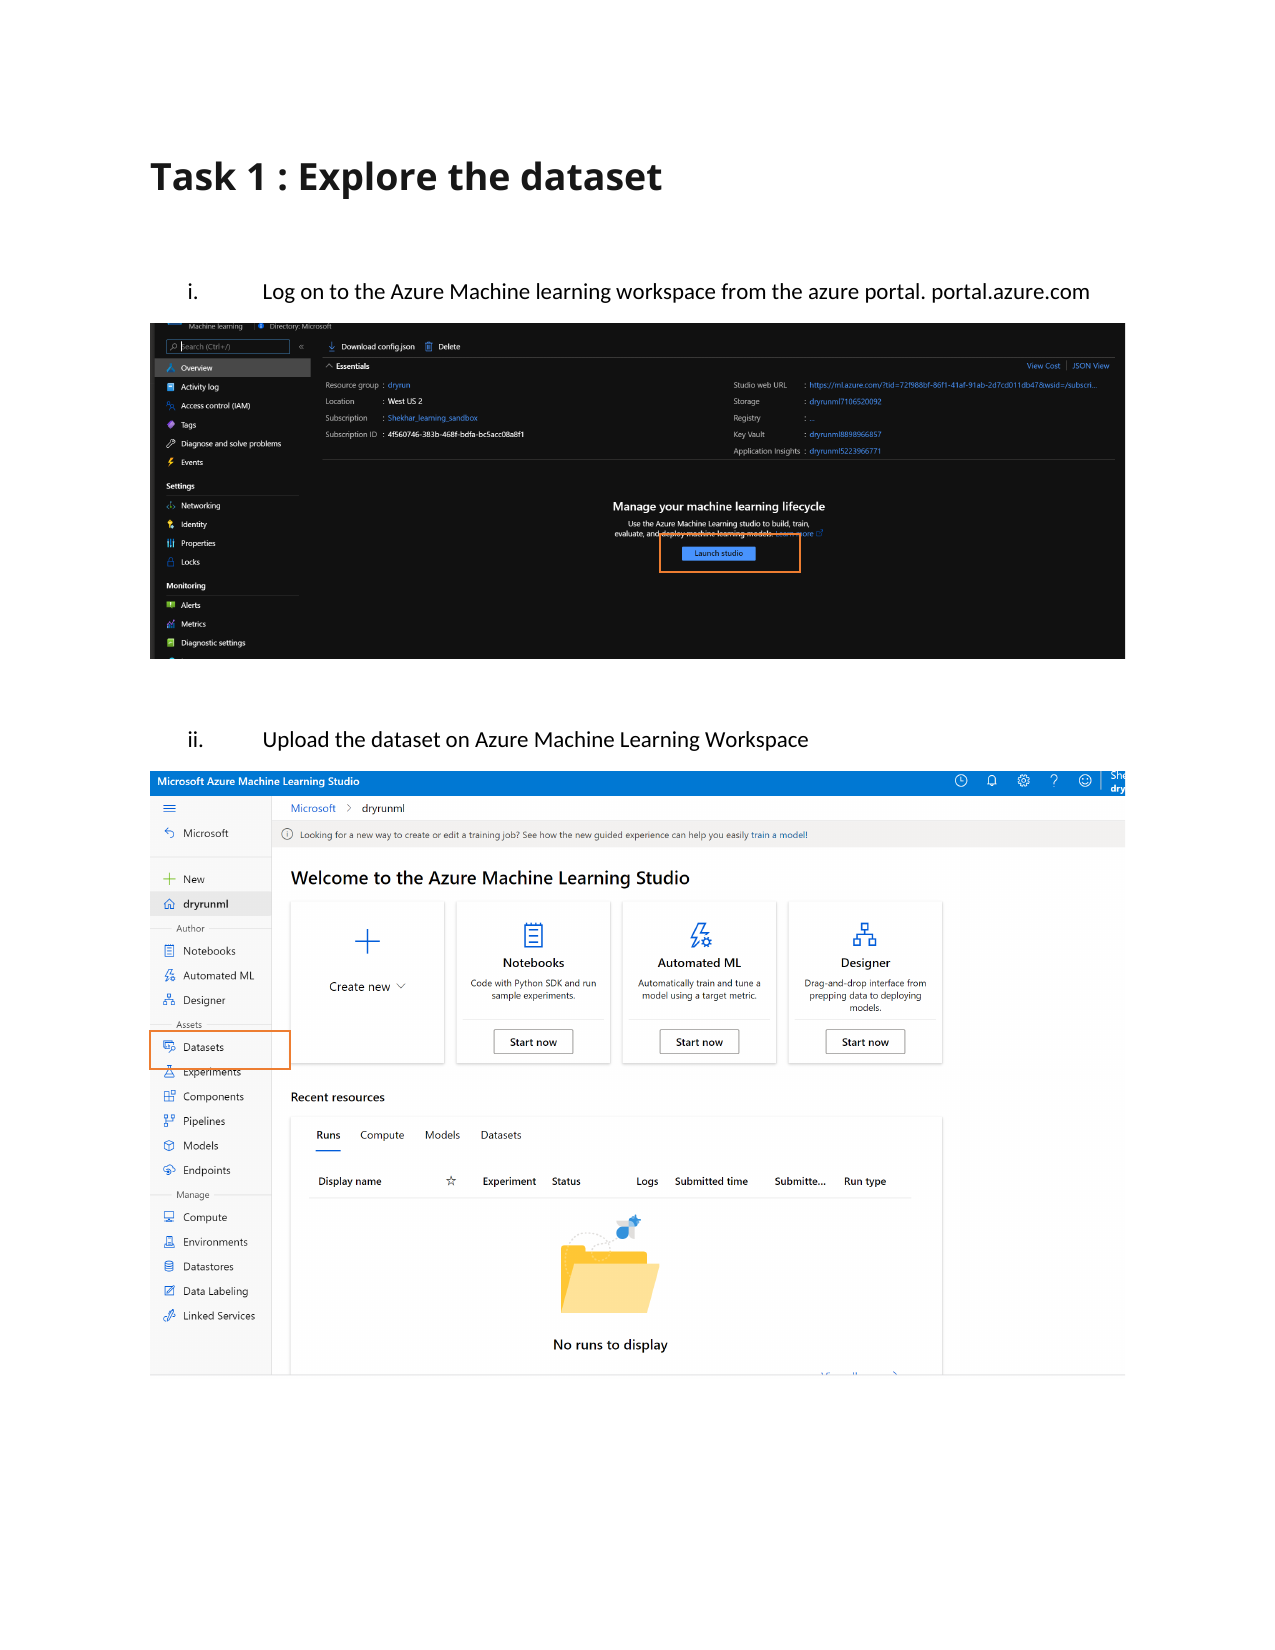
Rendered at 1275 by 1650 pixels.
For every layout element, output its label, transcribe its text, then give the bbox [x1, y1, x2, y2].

picture [151, 1032, 289, 1068]
picture [150, 323, 1125, 659]
list Log on to the Azure Machine learning workspace from the azure portal. portal.azure.com [187, 277, 1125, 305]
text Task 1 : Explore the dataset [150, 150, 1125, 201]
picture [150, 771, 1125, 1379]
list Upload the dataset on Azure Machine Learning Workspace [187, 725, 1125, 753]
